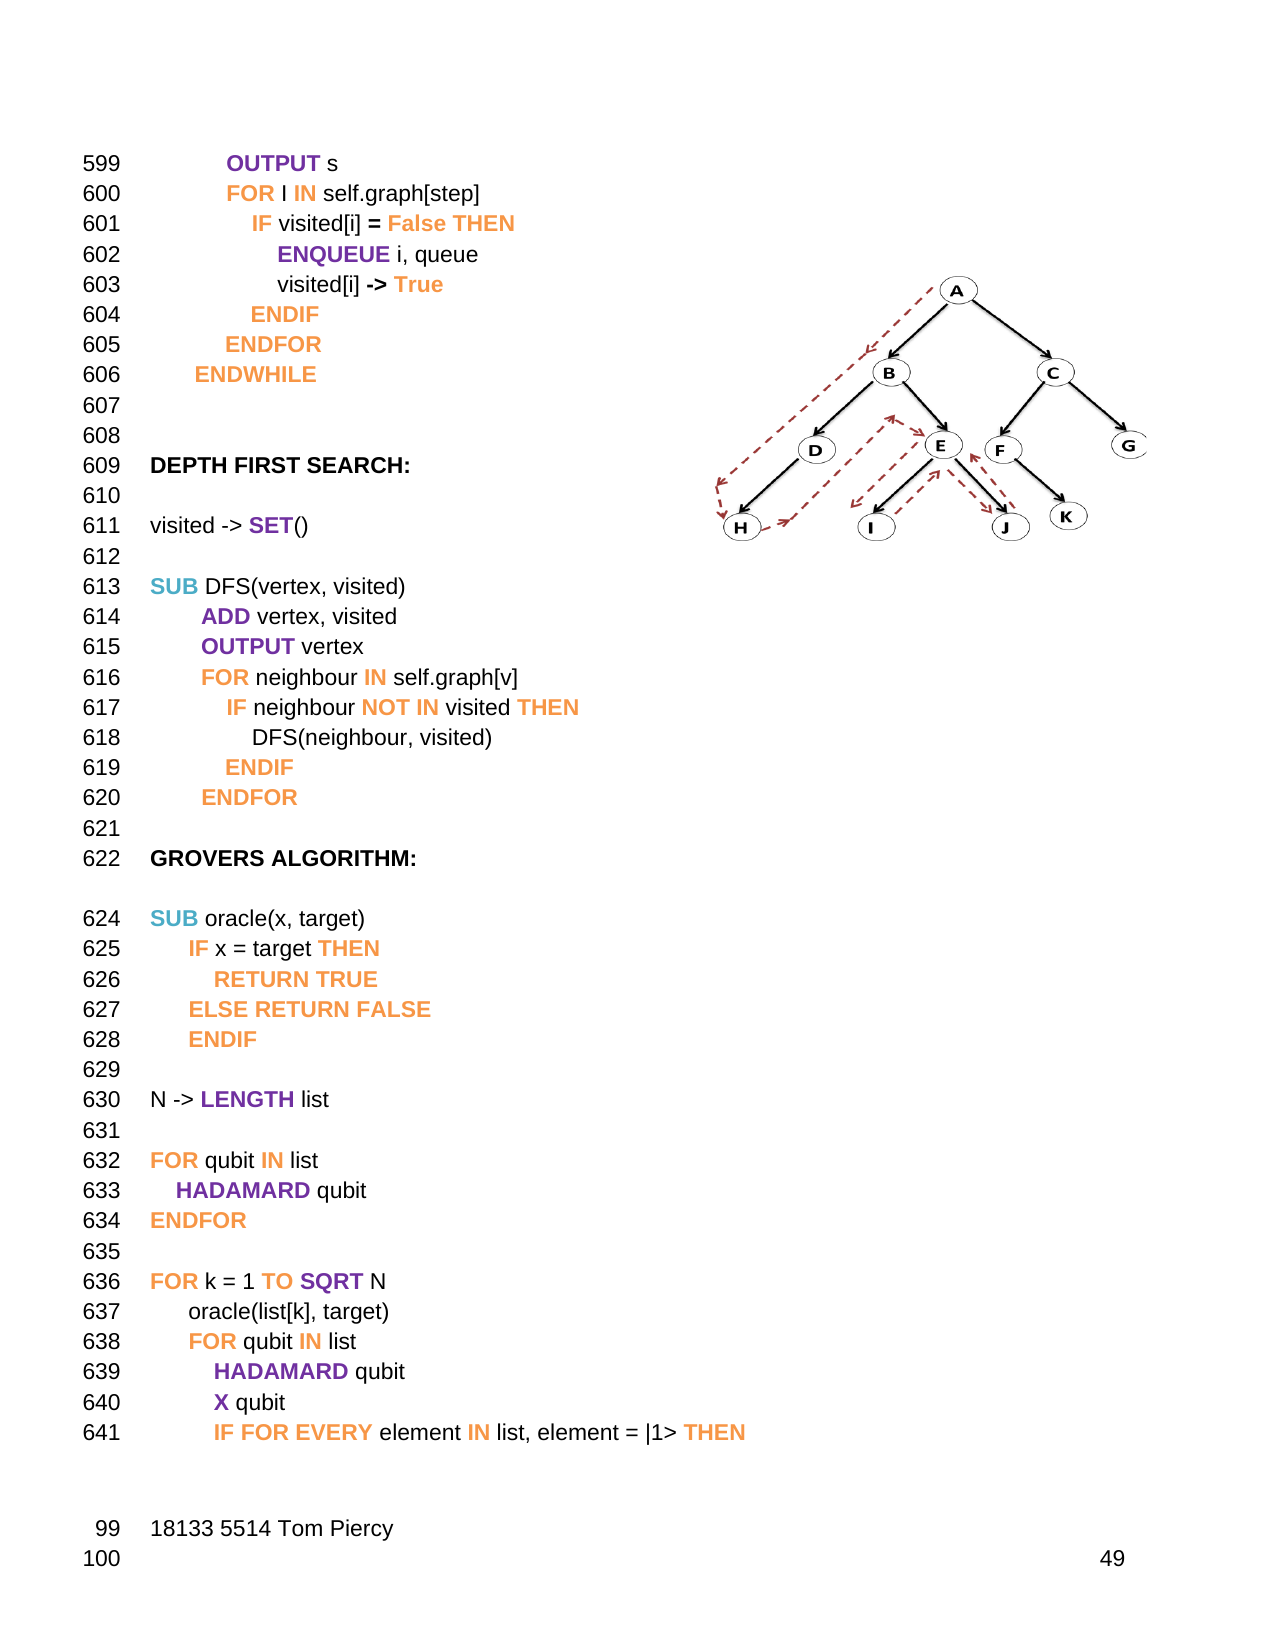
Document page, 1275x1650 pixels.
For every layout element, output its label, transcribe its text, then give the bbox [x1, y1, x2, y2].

text OUTPUT s [150, 150, 1125, 176]
text HADAMARD qubit X qubit IF FOR EVERY element IN list, element = |1> THEN [150, 1358, 1125, 1445]
text ENDIF [150, 754, 1125, 781]
text ENDIF [150, 1026, 1125, 1052]
text FOR k = 1 TO SQRT N [150, 1268, 1125, 1294]
text ENDFOR [150, 784, 1125, 811]
text ELSE RETURN FALSE [150, 996, 1125, 1022]
text OUTPUT vertex [150, 633, 1125, 660]
text N -> LENGTH list [150, 1086, 1125, 1113]
text FOR neighbour IN self.graph[v] [150, 663, 1125, 690]
text FOR I IN self.graph[step] [150, 180, 1125, 207]
text HADAMARD qubit [150, 1177, 1125, 1203]
text DFS(neighbour, visited) [150, 724, 1125, 750]
text ENDFOR [150, 331, 703, 358]
text SUB DFS(vertex, visited) [150, 573, 1125, 599]
text FOR qubit IN list [150, 1147, 1125, 1173]
text SUB oracle(x, target) IF x = target THEN [150, 905, 1125, 962]
text ENQUEUE i, queue [150, 241, 1125, 267]
text visited[i] -> True [150, 271, 1125, 297]
picture [703, 273, 1147, 546]
text GROVERS ALGORITHM: [150, 845, 1125, 901]
text oracle(list[k], target) [150, 1298, 1125, 1324]
text visited -> SET() [150, 512, 703, 539]
text FOR qubit IN list [150, 1328, 1125, 1354]
text IF visited[i] = False THEN [150, 210, 1125, 237]
text IF neighbour NOT IN visited THEN [150, 694, 1125, 720]
text RETURN TRUE [150, 966, 1125, 992]
text ENDWHILE [150, 361, 703, 388]
text ENDIF [150, 301, 703, 327]
text ENDFOR [150, 1207, 1125, 1234]
text ADD vertex, visited [150, 603, 1125, 629]
text DEPTH FIRST SEARCH: [150, 452, 703, 478]
